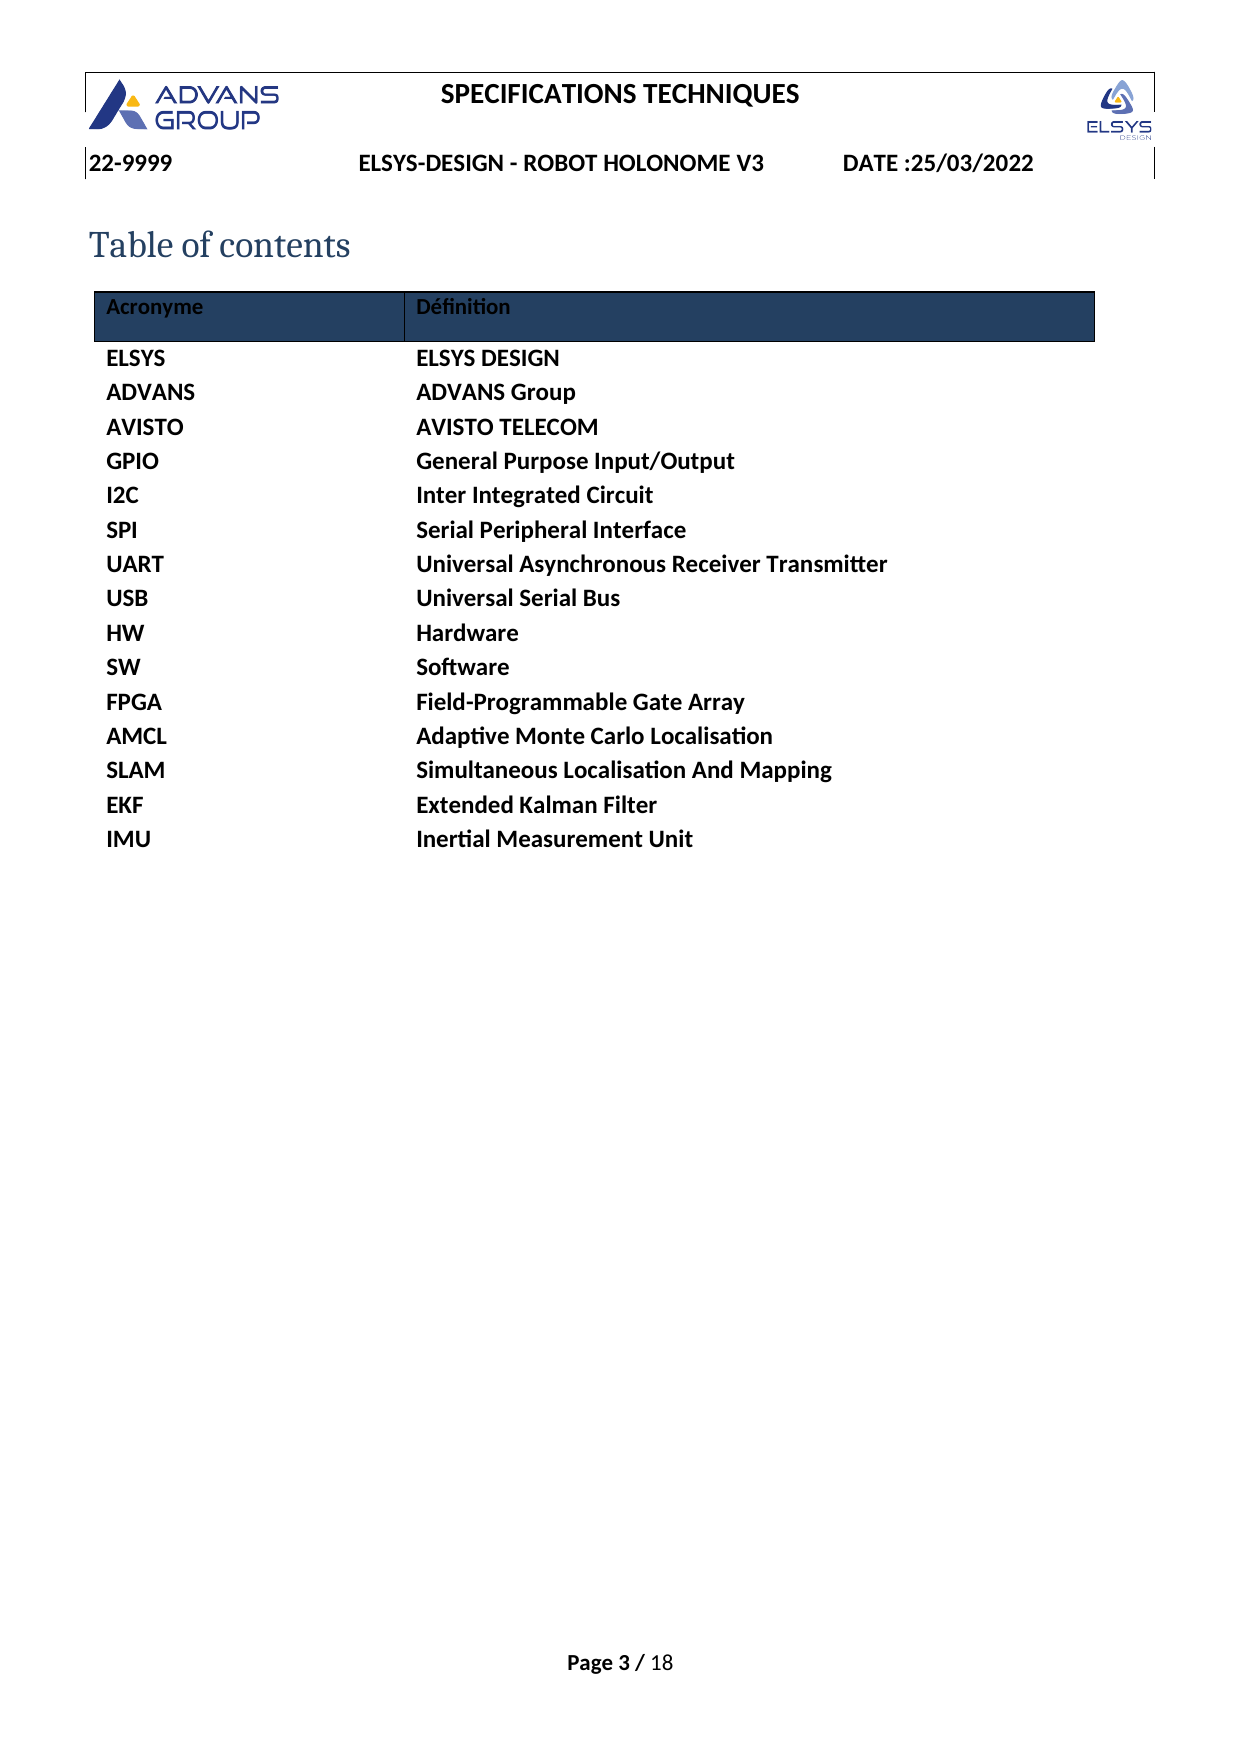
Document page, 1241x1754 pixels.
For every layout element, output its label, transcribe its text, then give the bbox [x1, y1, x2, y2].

table_cell UART [95, 548, 405, 583]
table_cell Software [405, 651, 1095, 686]
table_cell General Purpose Input/Output [405, 445, 1095, 479]
table_cell Universal Asynchronous Receiver Transmitter [405, 548, 1095, 583]
table_header Définition [405, 293, 1094, 341]
table_cell SLAM [95, 755, 405, 789]
table_cell ADVANS [95, 376, 405, 411]
table_cell SPI [95, 514, 405, 548]
table_cell Universal Serial Bus [405, 583, 1095, 617]
table_cell IMU [95, 823, 405, 858]
table_header Acronyme [95, 293, 404, 341]
table_cell FPGA [95, 686, 405, 720]
table_cell ELSYS DESIGN [405, 342, 1095, 376]
table_cell AVISTO TELECOM [405, 411, 1095, 445]
table_cell HW [95, 617, 405, 651]
table_cell Serial Peripheral Interface [405, 514, 1095, 548]
table_cell I2C [95, 480, 405, 514]
picture [88, 79, 279, 130]
table_cell AVISTO [95, 411, 405, 445]
table_cell ELSYS [95, 342, 405, 376]
text Table of contents [88, 223, 1152, 266]
table_cell Inter Integrated Circuit [405, 480, 1095, 514]
table_cell SW [95, 651, 405, 686]
table_cell Inertial Measurement Unit [405, 823, 1095, 858]
table_cell Simultaneous Localisation And Mapping [405, 755, 1095, 789]
table_cell Hardware [405, 617, 1095, 651]
table_cell EKF [95, 789, 405, 823]
picture [1087, 80, 1152, 140]
table_cell AMCL [95, 720, 405, 754]
table_cell ADVANS Group [405, 376, 1095, 411]
table_cell Field-Programmable Gate Array [405, 686, 1095, 720]
table_cell Extended Kalman Filter [405, 789, 1095, 823]
table_cell GPIO [95, 445, 405, 479]
table_cell Adaptive Monte Carlo Localisation [405, 720, 1095, 754]
table_cell USB [95, 583, 405, 617]
